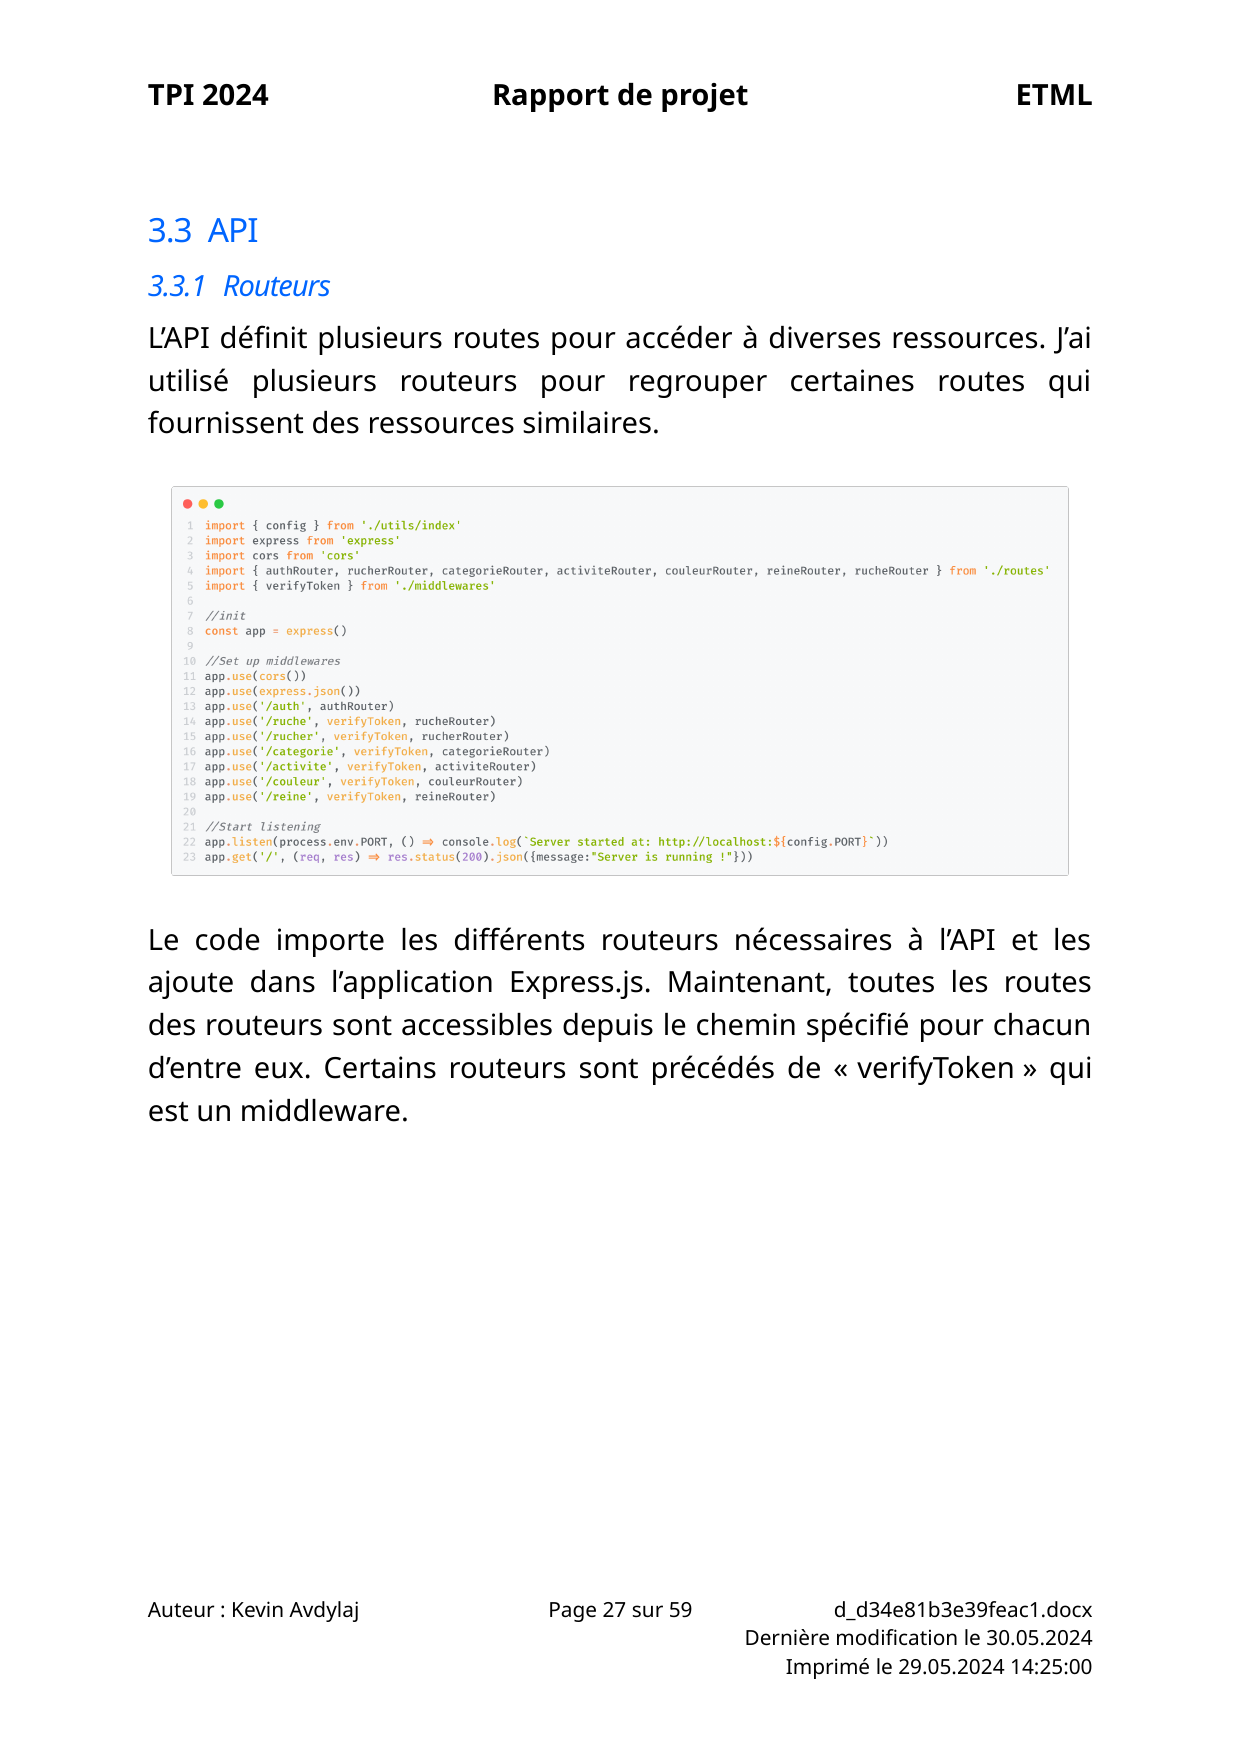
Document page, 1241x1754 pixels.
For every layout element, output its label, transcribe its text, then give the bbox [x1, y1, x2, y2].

picture [147, 462, 1093, 900]
subtitle API [148, 207, 1093, 252]
subtitle Routeurs [148, 265, 1093, 305]
text Le code importe les différents routeurs nécessaires à l’API et les ajoute dans l’application Express.js. Maintenant, toutes les routes des routeurs sont accessibles depuis le chemin spécifié pour chacun d’entre eux. Certains routeurs sont précédés de « verifyToken » qui est un middleware. [148, 919, 1093, 1130]
text L’API définit plusieurs routes pour accéder à diverses ressources. J’ai utilisé plusieurs routeurs pour regrouper certaines routes qui fournissent des ressources similaires. [148, 317, 1093, 442]
